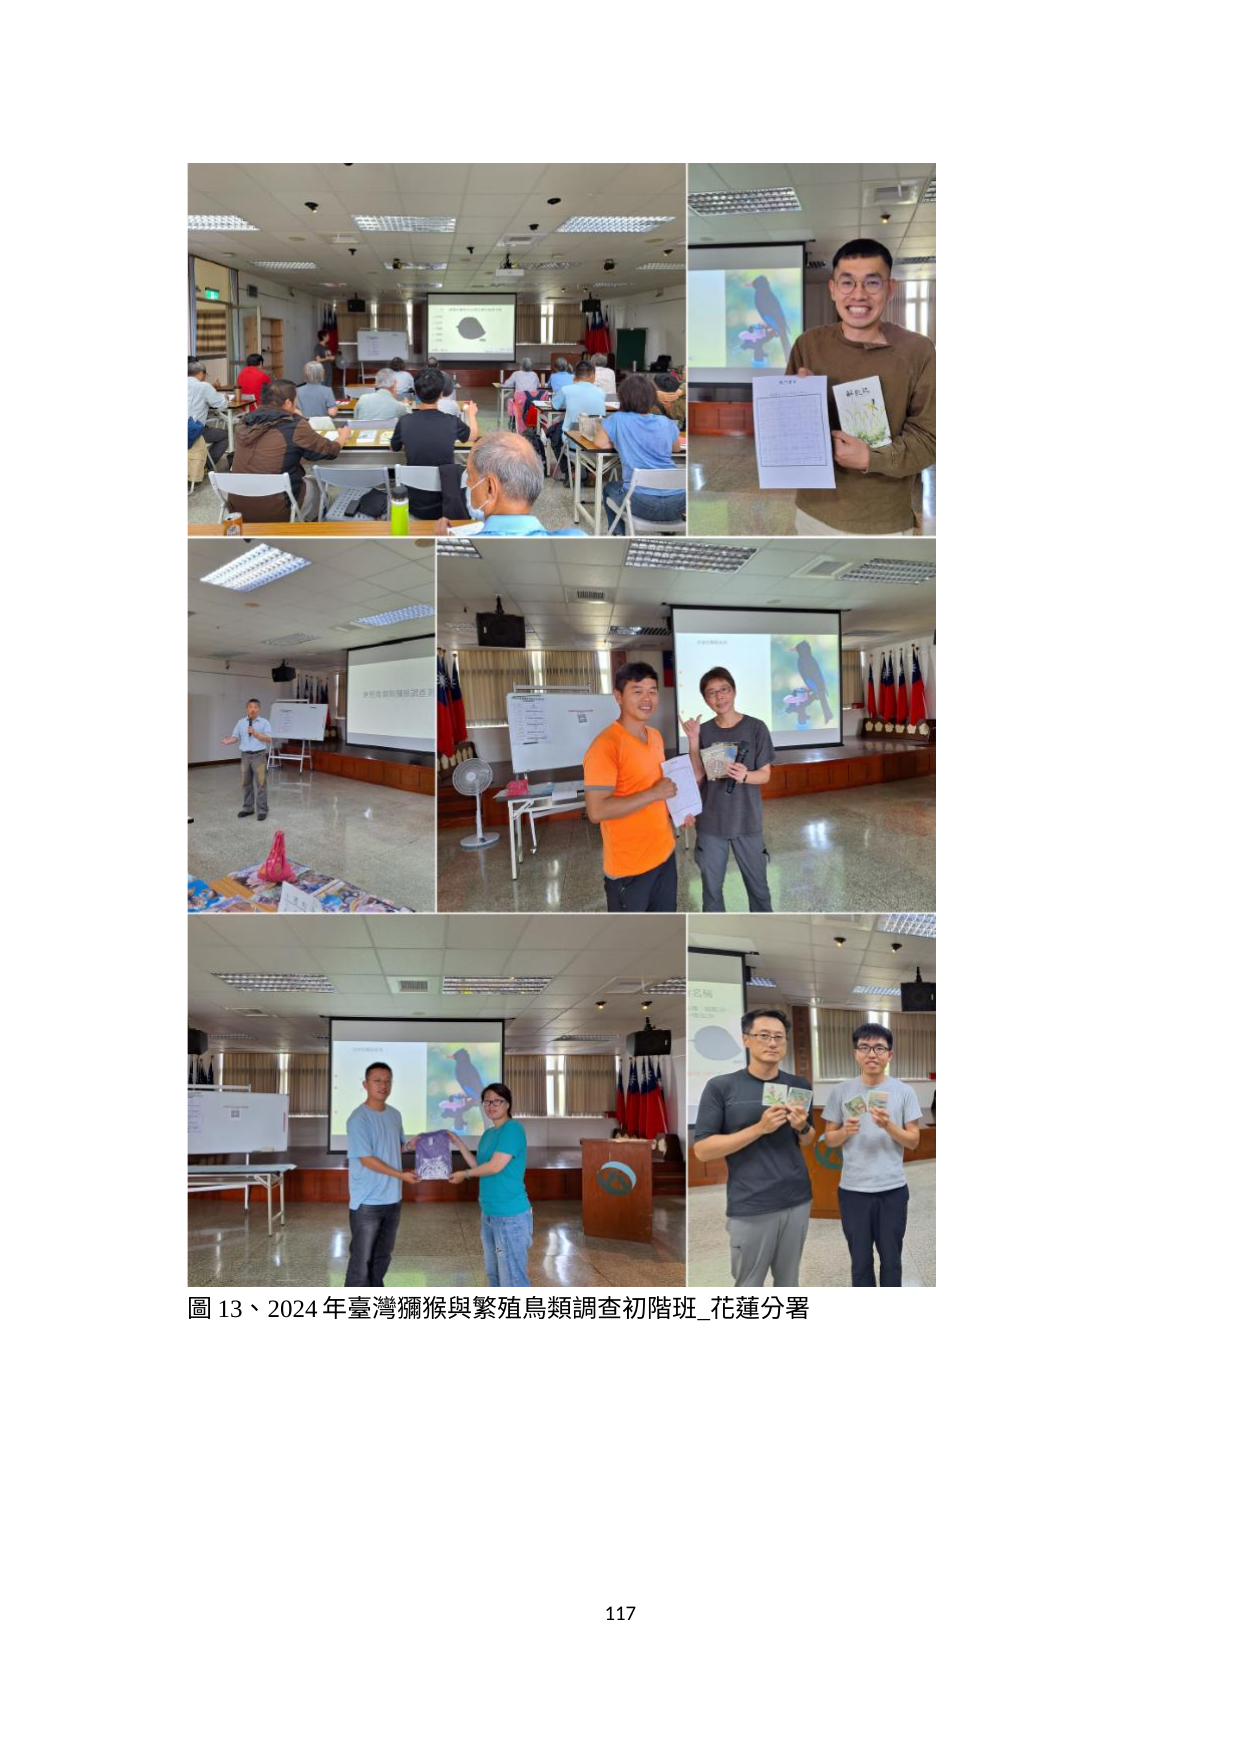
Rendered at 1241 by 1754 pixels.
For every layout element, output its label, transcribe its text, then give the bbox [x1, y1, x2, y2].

text 圖13、2024年臺灣獼猴與繁殖鳥類調查初階班_花蓮分署 [187, 1287, 1053, 1325]
picture [187, 163, 936, 1287]
